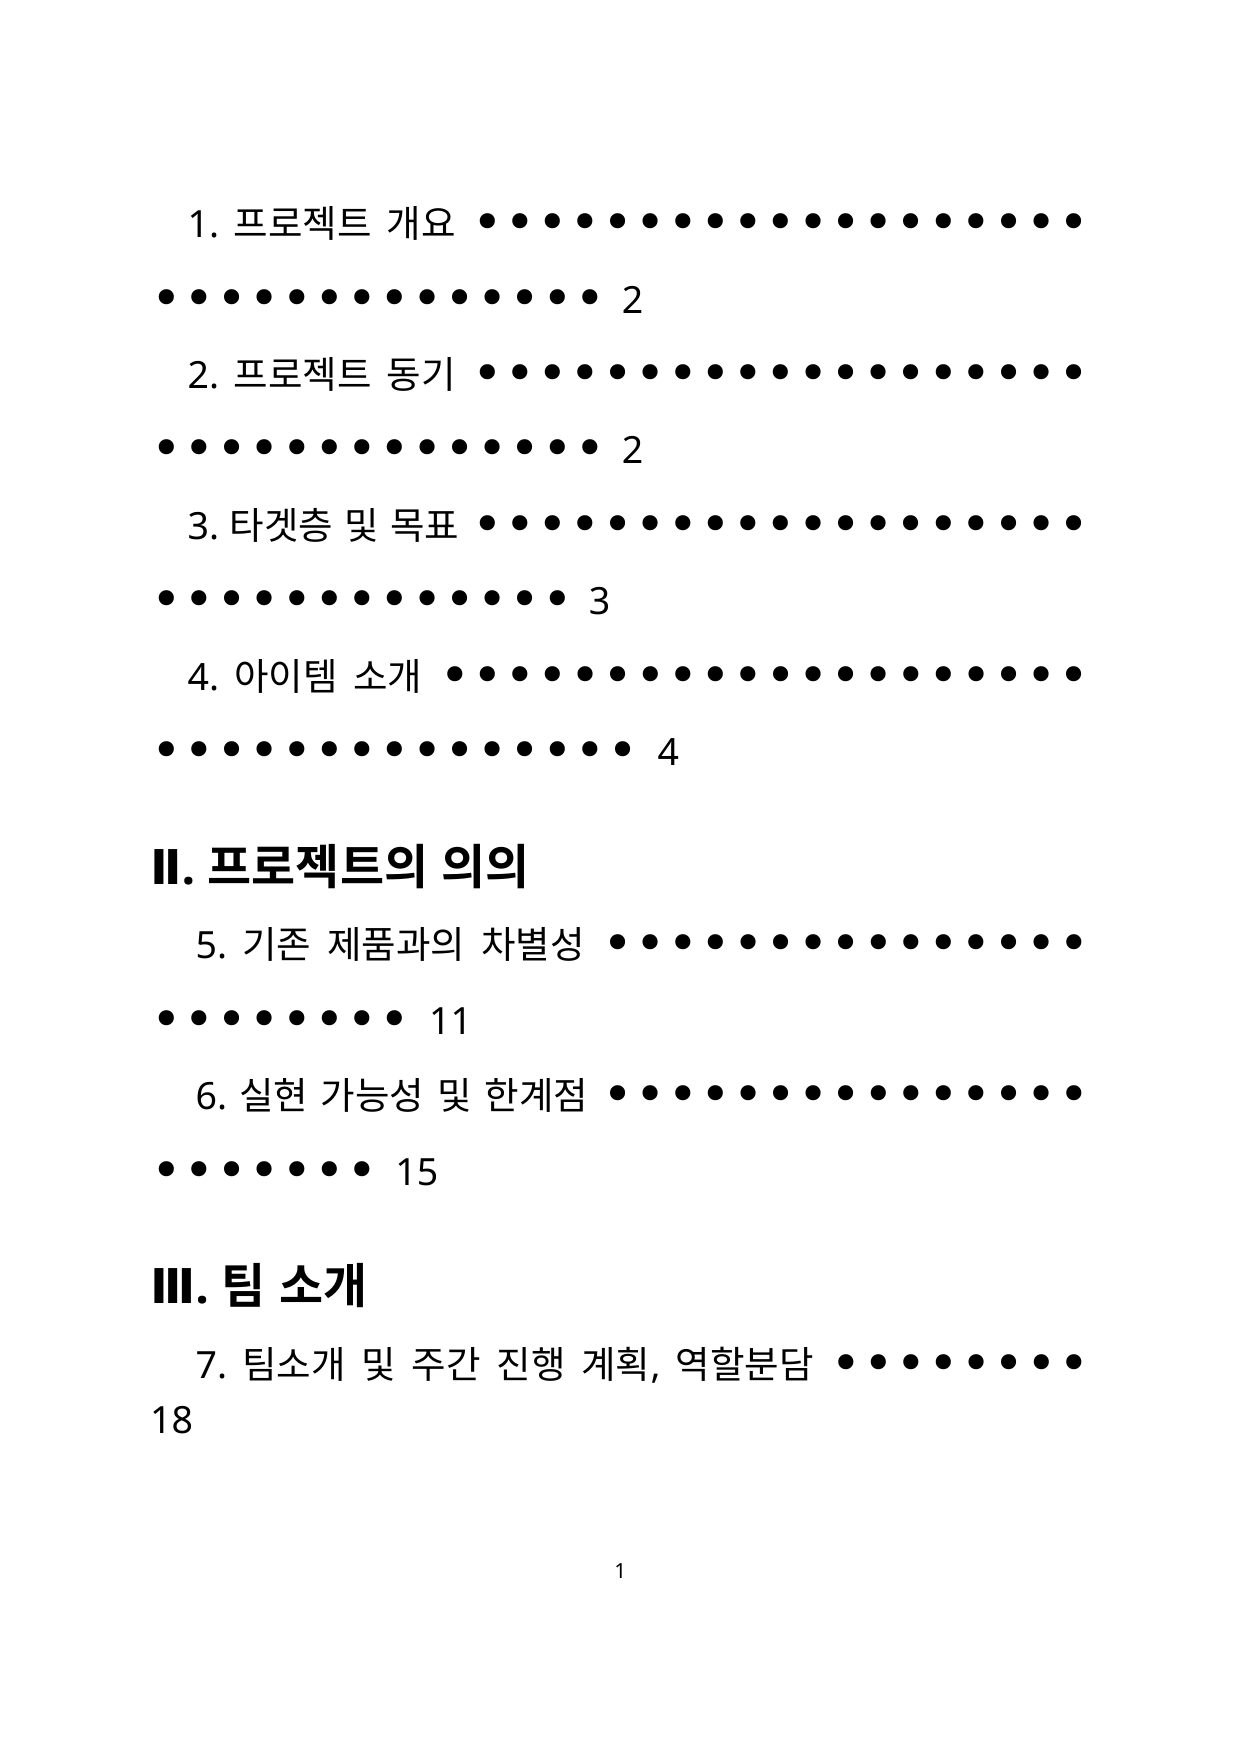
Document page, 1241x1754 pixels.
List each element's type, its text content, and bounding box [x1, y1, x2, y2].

text 4. 아이템 소개 ∙∙∙∙∙∙∙∙∙∙∙∙∙∙∙∙∙∙∙∙∙∙∙∙∙∙∙∙∙∙∙∙∙∙∙ 4 [150, 630, 1090, 781]
text 2. 프로젝트 동기 ∙∙∙∙∙∙∙∙∙∙∙∙∙∙∙∙∙∙∙∙∙∙∙∙∙∙∙∙∙∙∙∙∙ 2 [150, 328, 1090, 479]
text 5. 기존 제품과의 차별성 ∙∙∙∙∙∙∙∙∙∙∙∙∙∙∙∙∙∙∙∙∙∙∙ 11 [150, 898, 1090, 1049]
text Ⅲ. 팀 소개 [150, 1248, 1090, 1318]
text 6. 실현 가능성 및 한계점 ∙∙∙∙∙∙∙∙∙∙∙∙∙∙∙∙∙∙∙∙∙∙ 15 [150, 1049, 1090, 1200]
text 7. 팀소개 및 주간 진행 계획, 역할분담 ∙∙∙∙∙∙∙∙ 18 [150, 1318, 1090, 1444]
text 1. 프로젝트 개요 ∙∙∙∙∙∙∙∙∙∙∙∙∙∙∙∙∙∙∙∙∙∙∙∙∙∙∙∙∙∙∙∙∙ 2 [150, 177, 1090, 328]
text Ⅱ. 프로젝트의 의의 [150, 829, 1090, 898]
text 3. 타겟층 및 목표 ∙∙∙∙∙∙∙∙∙∙∙∙∙∙∙∙∙∙∙∙∙∙∙∙∙∙∙∙∙∙∙∙ 3 [150, 479, 1090, 630]
